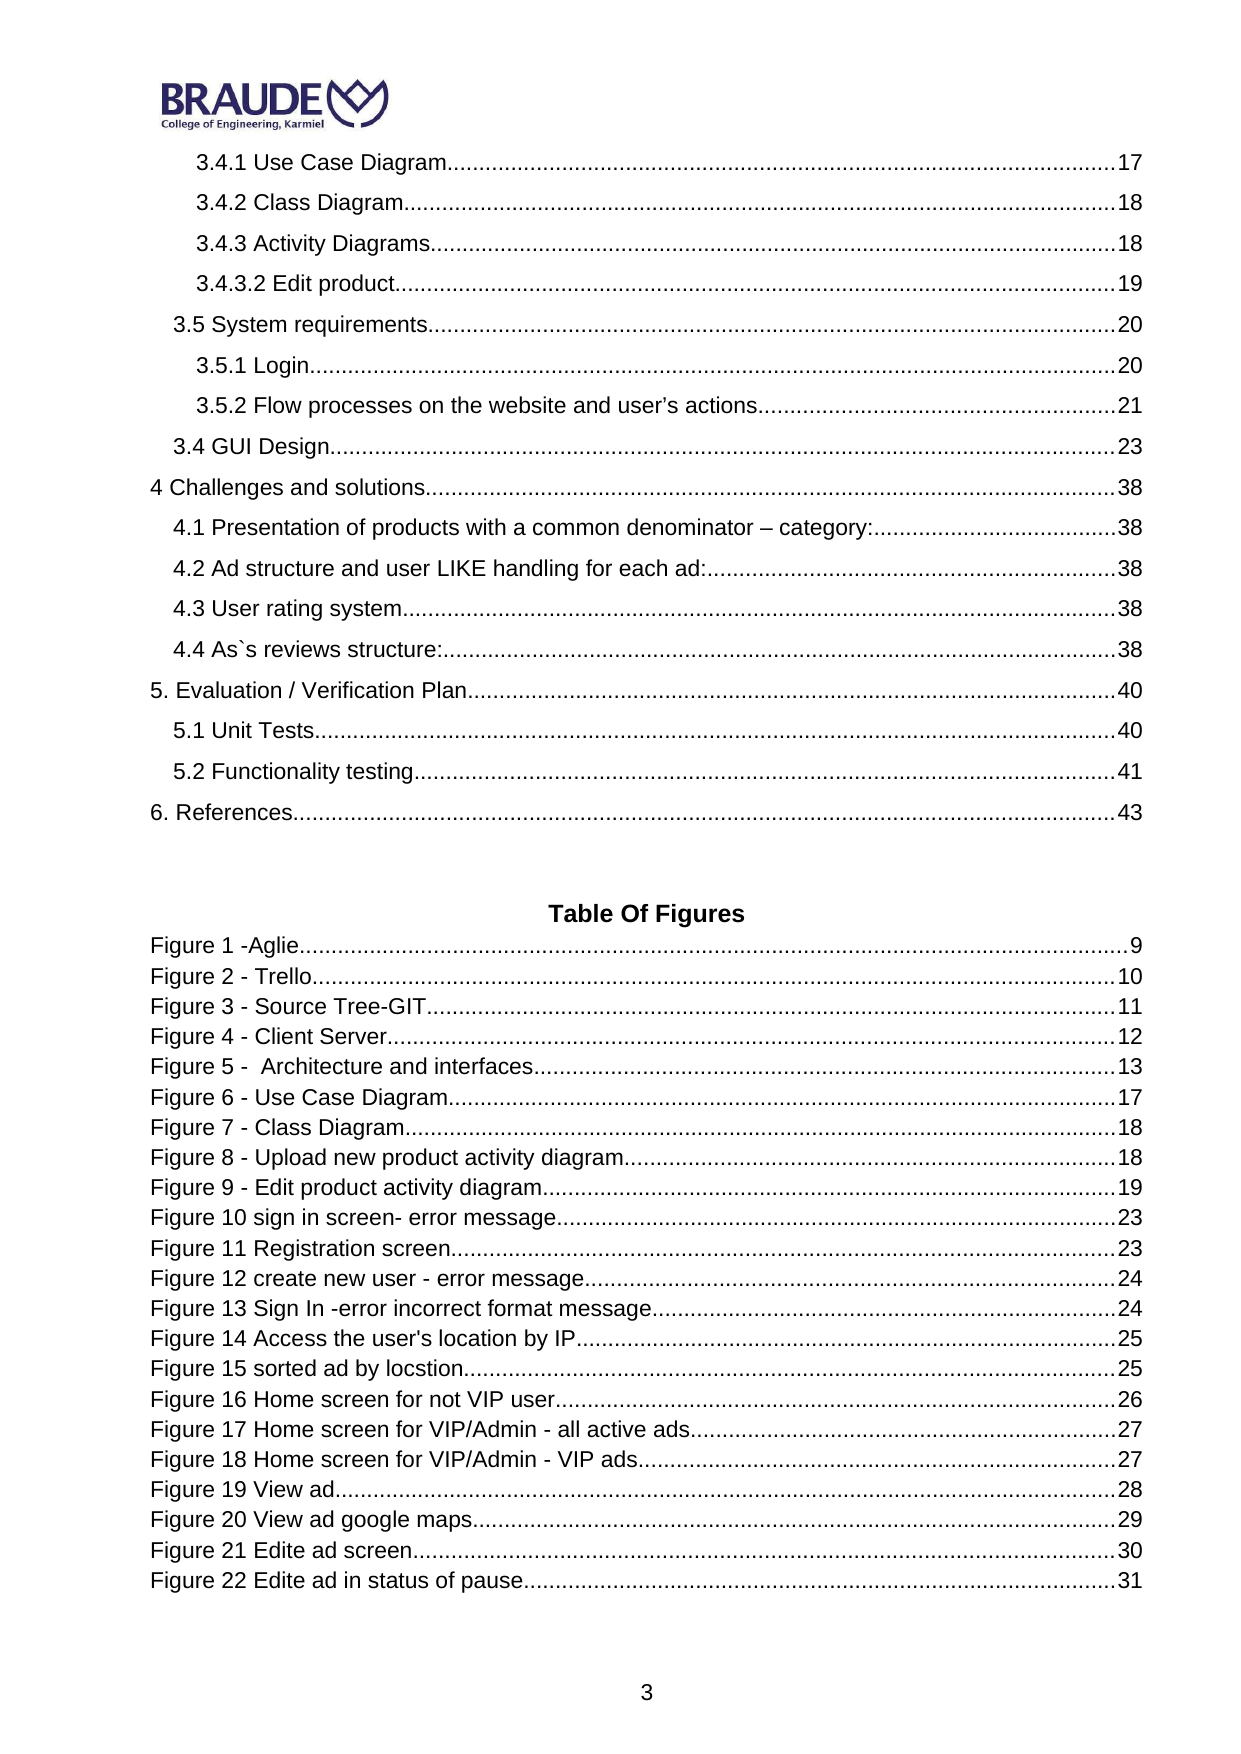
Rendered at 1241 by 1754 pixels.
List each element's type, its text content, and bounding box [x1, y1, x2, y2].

text Figure 1 -Aglie 9 [150, 932, 1143, 959]
text Figure 10 sign in screen- error message 23 [150, 1204, 1143, 1231]
text Table Of Figures [150, 899, 1143, 928]
text Figure 4 - Client Server 12 [150, 1023, 1143, 1049]
text Figure 19 View ad 28 [150, 1476, 1143, 1503]
text Figure 11 Registration screen 23 [150, 1234, 1143, 1261]
text Figure 9 - Edit product activity diagram 19 [150, 1174, 1143, 1201]
text Figure 16 Home screen for not VIP user 26 [150, 1386, 1143, 1412]
picture [150, 75, 399, 134]
text Figure 21 Edite ad screen 30 [150, 1537, 1143, 1563]
text Figure 7 - Class Diagram 18 [150, 1114, 1143, 1140]
text Figure 6 - Use Case Diagram 17 [150, 1083, 1143, 1110]
text Figure 20 View ad google maps 29 [150, 1506, 1143, 1533]
text Figure 13 Sign In -error incorrect format message 24 [150, 1295, 1143, 1321]
text Figure 22 Edite ad in status of pause 31 [150, 1567, 1143, 1593]
text Figure 3 - Source Tree-GIT 11 [150, 993, 1143, 1019]
text Figure 17 Home screen for VIP/Admin - all active ads 27 [150, 1416, 1143, 1442]
text Figure 15 sorted ad by locstion 25 [150, 1355, 1143, 1382]
text Figure 12 create new user - error message 24 [150, 1265, 1143, 1291]
text Figure 8 - Upload new product activity diagram 18 [150, 1144, 1143, 1170]
text Figure 5 - Architecture and interfaces 13 [150, 1053, 1143, 1080]
text Figure 2 - Trello 10 [150, 963, 1143, 989]
text Figure 14 Access the user's location by IP 25 [150, 1325, 1143, 1352]
text Figure 18 Home screen for VIP/Admin - VIP ads 27 [150, 1446, 1143, 1472]
